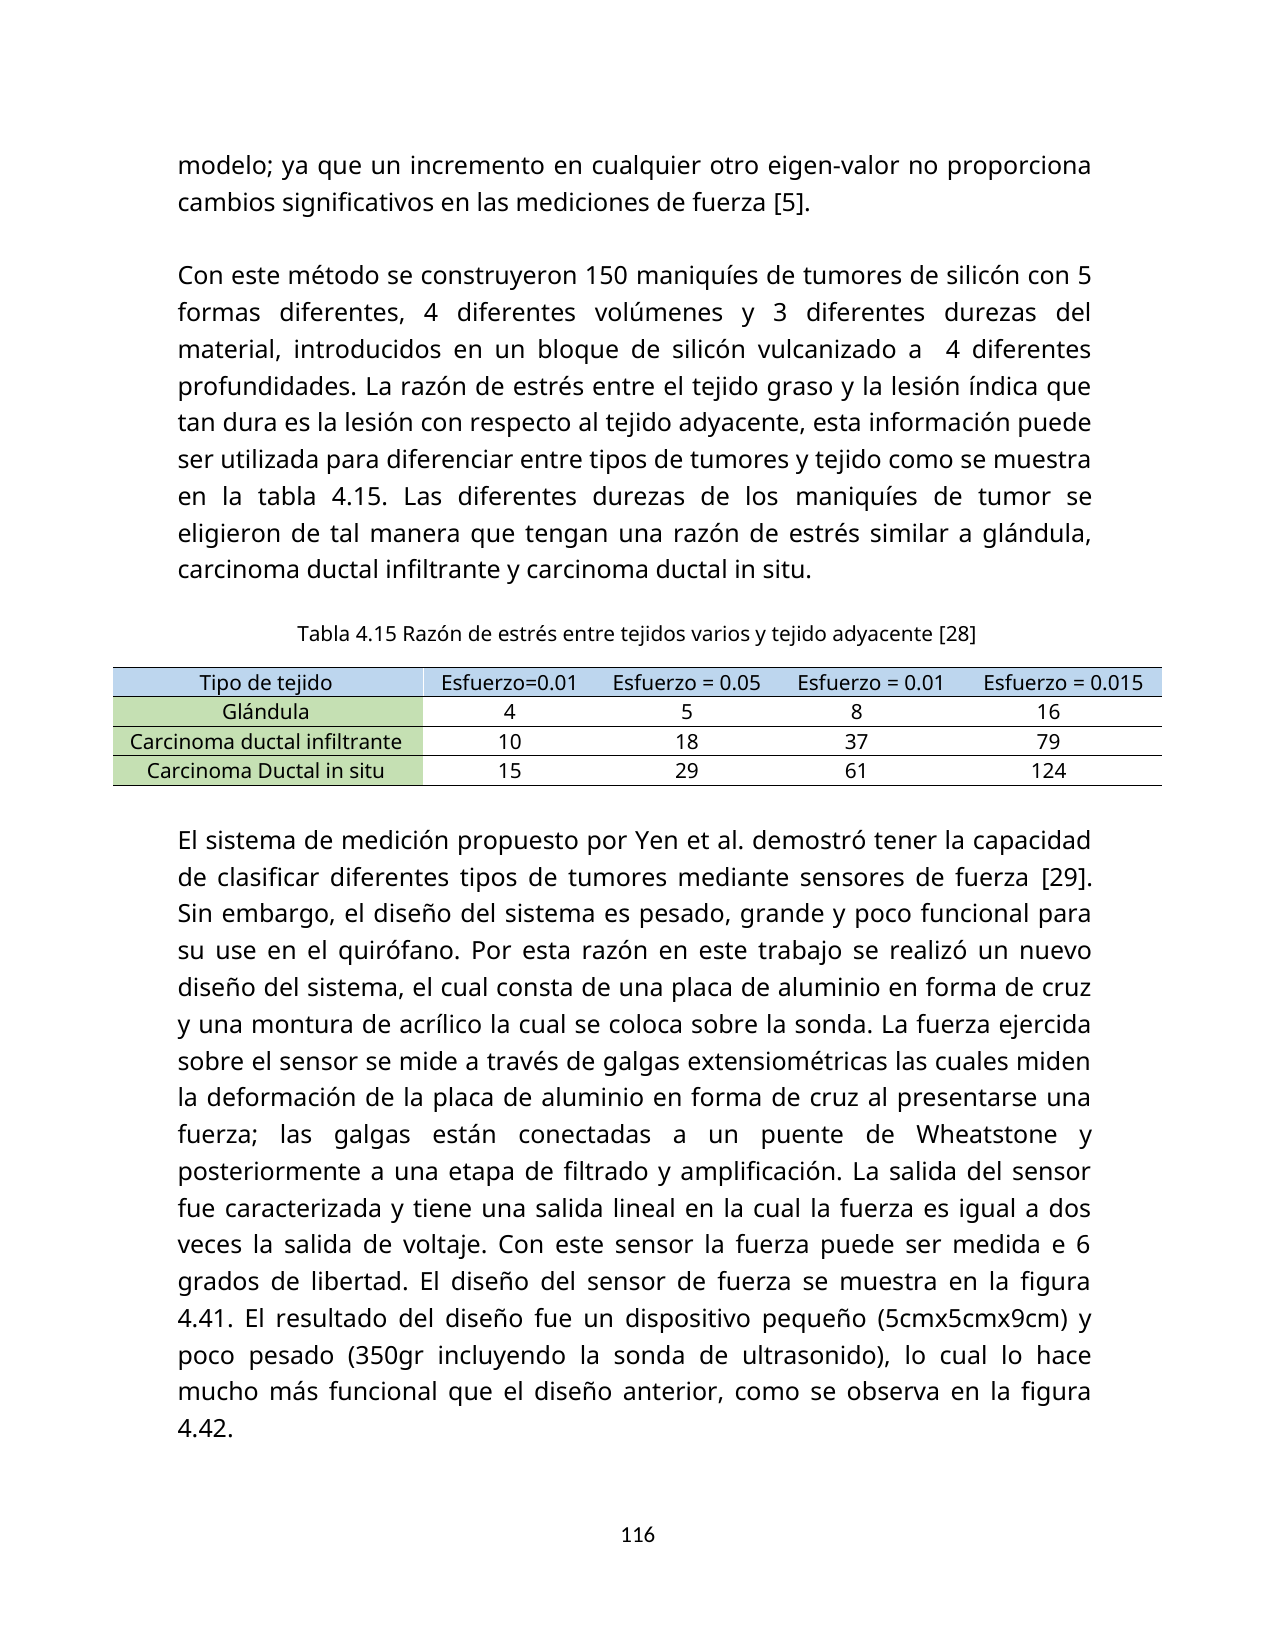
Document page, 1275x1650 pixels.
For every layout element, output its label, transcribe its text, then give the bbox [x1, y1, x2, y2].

table_cell 5 [601, 697, 778, 726]
table_cell Carcinoma Ductal in situ [113, 756, 423, 785]
table_cell 61 [778, 756, 940, 785]
table_header Esfuerzo = 0.01 [778, 668, 970, 696]
table_cell 4 [424, 697, 601, 726]
table_cell 18 [601, 727, 778, 755]
table_cell 8 [778, 697, 940, 726]
table_cell 16 [940, 697, 1162, 726]
table_cell 29 [601, 756, 778, 785]
table_cell 124 [940, 756, 1162, 785]
table_header Esfuerzo=0.01 [424, 668, 601, 696]
table_cell 15 [424, 756, 601, 785]
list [177, 148, 1093, 218]
list Tabla 4.15 Razón de estrés entre tejidos varios y tejido adyacente [28] [177, 619, 1096, 648]
table_cell 37 [778, 727, 940, 755]
table_header Esfuerzo = 0.05 [601, 668, 778, 696]
table_cell Glándula [113, 697, 423, 726]
table_cell 10 [424, 727, 601, 755]
list Con este método se construyeron 150 maniquíes de tumores de silicón con 5 formas diferentes, 4 diferentes volúmenes y 3 diferentes durezas del material, introducidos en un bloque de silicón vulcanizado a 4 diferentes profundidades. La razón de estrés entre el tejido graso y la lesión índica que tan dura es la lesión con respecto al tejido adyacente, esta información puede ser utilizada para diferenciar entre tipos de tumores y tejido como se muestra en la tabla 4.15. Las diferentes durezas de los maniquíes de tumor se eligieron de tal manera que tengan una razón de estrés similar a glándula, carcinoma ductal infiltrante y carcinoma ductal in situ. [177, 258, 1093, 586]
table_header Tipo de tejido [113, 668, 423, 696]
table_header Esfuerzo = 0.015 [970, 668, 1162, 696]
table_cell 79 [940, 727, 1162, 755]
table_cell Carcinoma ductal infiltrante [113, 727, 423, 755]
list El sistema de medición propuesto por Yen et al. demostró tener la capacidad de clasificar diferentes tipos de tumores mediante sensores de fuerza [29]. Sin embargo, el diseño del sistema es pesado, grande y poco funcional para su use en el quirófano. Por esta razón en este trabajo se realizó un nuevo diseño del sistema, el cual consta de una placa de aluminio en forma de cruz y una montura de acrílico la cual se coloca sobre la sonda. La fuerza ejercida sobre el sensor se mide a través de galgas extensiométricas las cuales miden la deformación de la placa de aluminio en forma de cruz al presentarse una fuerza; las galgas están conectadas a un puente de Wheatstone y posteriormente a una etapa de filtrado y amplificación. La salida del sensor fue caracterizada y tiene una salida lineal en la cual la fuerza es igual a dos veces la salida de voltaje. Con este sensor la fuerza puede ser medida e 6 grados de libertad. El diseño del sensor de fuerza se muestra en la figura 4.41. El resultado del diseño fue un dispositivo pequeño (5cmx5cmx9cm) y poco pesado (350gr incluyendo la sonda de ultrasonido), lo cual lo hace mucho más funcional que el diseño anterior, como se observa en la figura 4.42. [177, 822, 1093, 1445]
